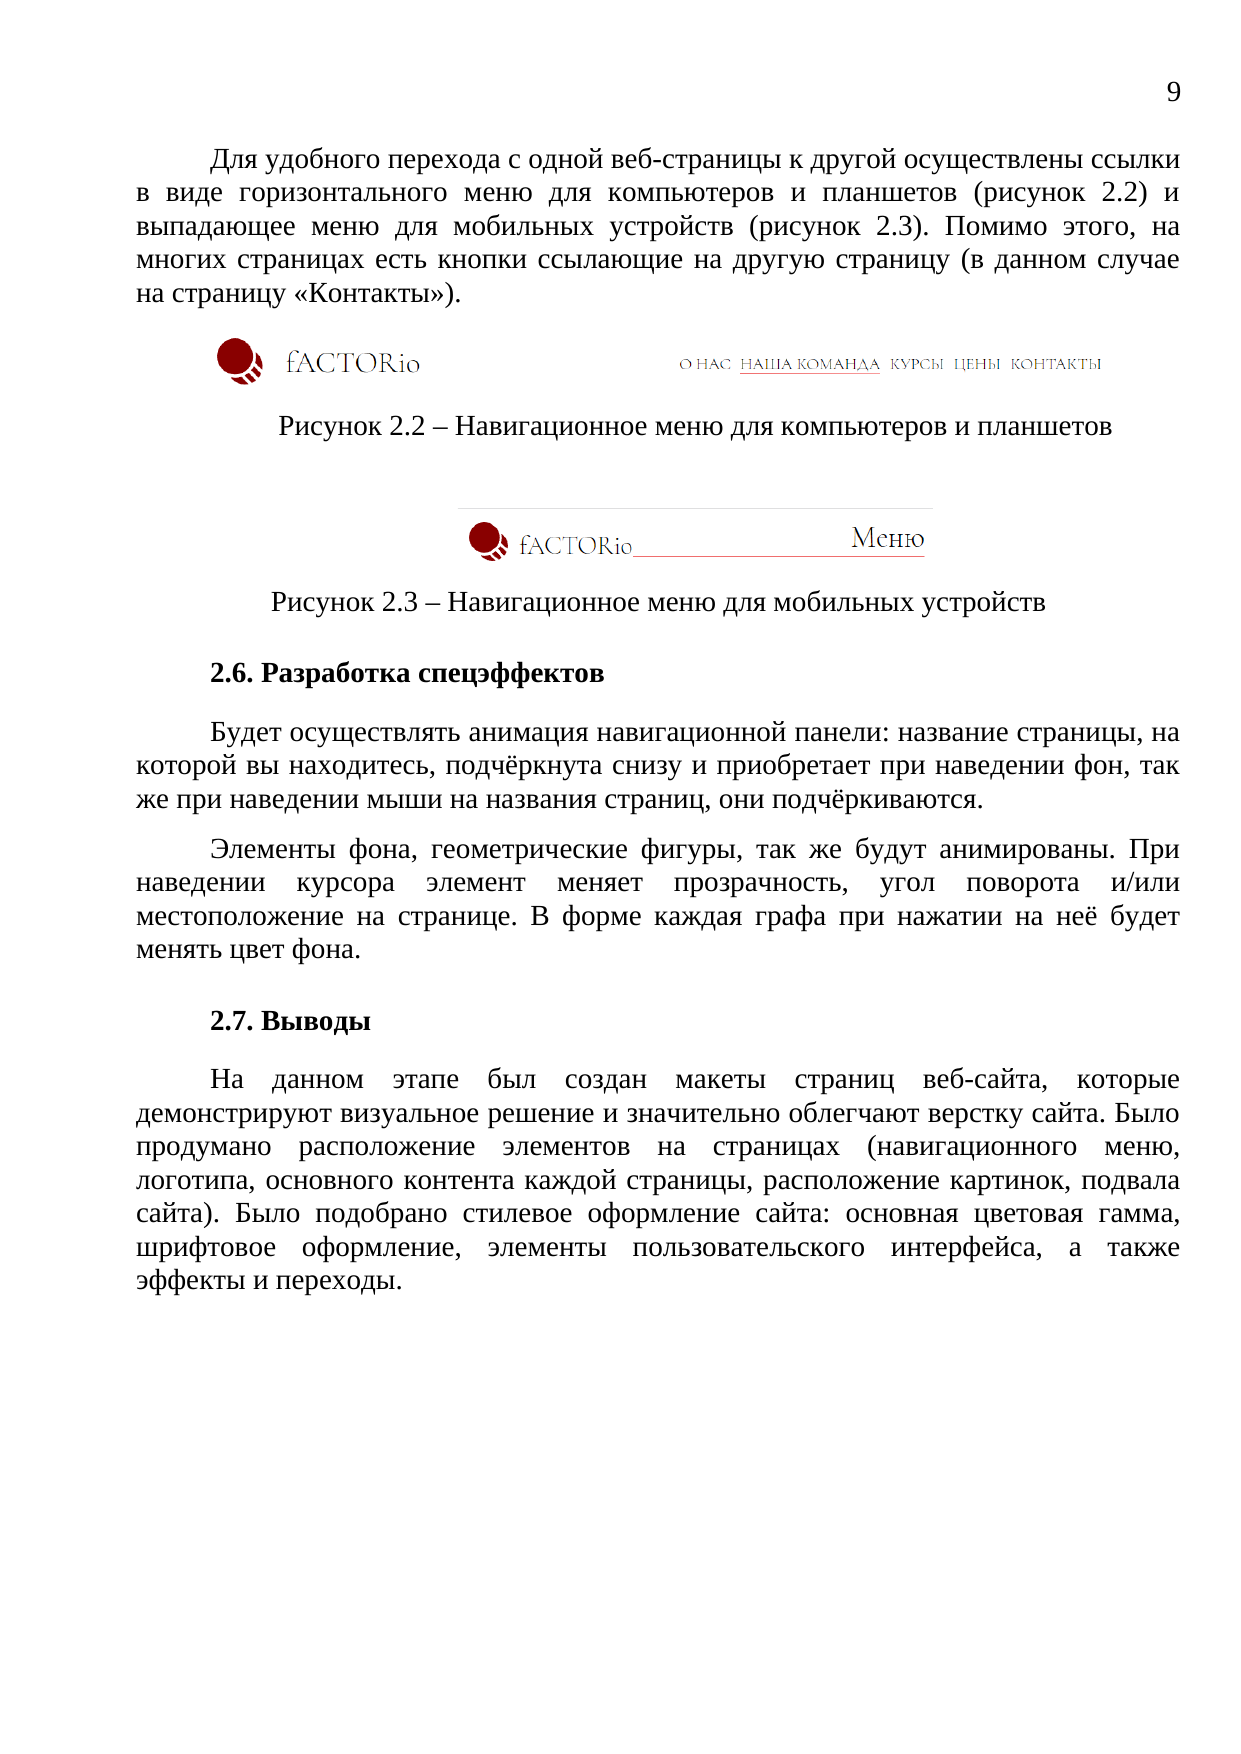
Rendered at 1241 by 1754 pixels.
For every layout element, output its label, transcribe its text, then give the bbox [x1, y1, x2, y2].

text Рисунок 2.3 – Навигационное меню для мобильных устройств [136, 584, 1181, 618]
picture [457, 508, 933, 568]
text На данном этапе был создан макеты страниц веб-сайта, которые демонстрируют визуальное решение и значительно облегчают верстку сайта. Было продумано расположение элементов на страницах (навигационного меню, логотипа, основного контента каждой страницы, расположение картинок, подвала сайта). Было подобрано стилевое оформление сайта: основная цветовая гамма, шрифтовое оформление, элементы пользовательского интерфейса, а также эффекты и переходы. [136, 1061, 1181, 1296]
text Будет осуществлять анимация навигационной панели: название страницы, на которой вы находитесь, подчёркнута снизу и приобретает при наведении фон, так же при наведении мыши на названия страниц, они подчёркиваются. [136, 714, 1181, 814]
text Для удобного перехода с одной веб-страницы к другой осуществлены ссылки в виде горизонтального меню для компьютеров и планшетов (рисунок 2.2) и выпадающее меню для мобильных устройств (рисунок 2.3). Помимо этого, на многих страницах есть кнопки ссылающие на другую страницу (в данном случае на страницу «Контакты»). [136, 141, 1181, 309]
subtitle 2.6. Разработка спецэффектов [136, 655, 1181, 689]
text Рисунок 2.2 – Навигационное меню для компьютеров и планшетов [136, 408, 1181, 441]
subtitle 2.7. Выводы [136, 1003, 1181, 1036]
picture [209, 325, 1110, 392]
text Элементы фона, геометрические фигуры, так же будут анимированы. При наведении курсора элемент меняет прозрачность, угол поворота и/или местоположение на странице. В форме каждая графа при нажатии на неё будет менять цвет фона. [136, 831, 1181, 965]
